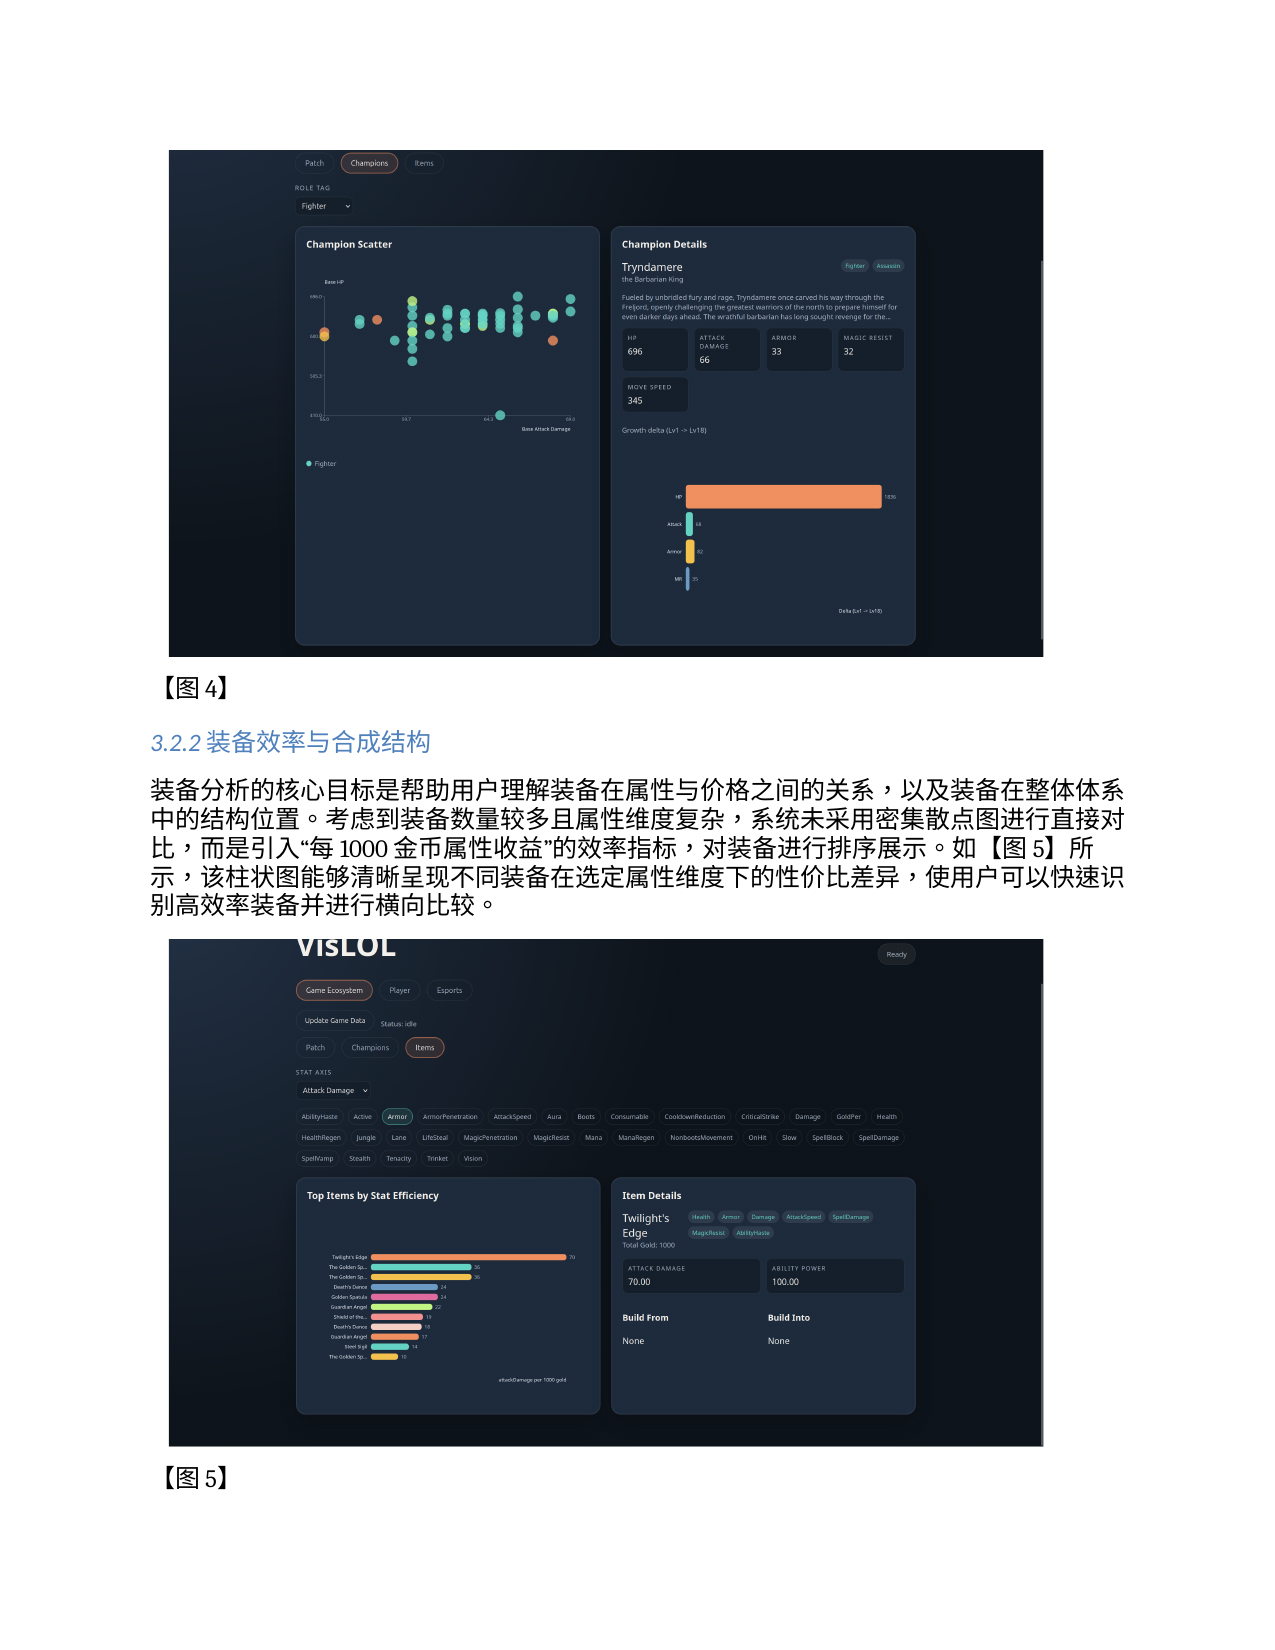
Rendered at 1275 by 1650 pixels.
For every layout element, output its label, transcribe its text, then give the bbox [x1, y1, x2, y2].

picture [168, 150, 1044, 657]
text 装备分析的核心目标是帮助用户理解装备在属性与价格之间的关系，以及装备在整体体系中的结构位置。考虑到装备数量较多且属性维度复杂，系统未采用密集散点图进行直接对比，而是引入“每 1000 金币属性收益”的效率指标，对装备进行排序展示。如【图5】所示，该柱状图能够清晰呈现不同装备在选定属性维度下的性价比差异，使用户可以快速识别高效率装备并进行横向比较。 [150, 777, 1125, 921]
subtitle 3.2.2 装备效率与合成结构 [150, 724, 1125, 758]
text 【图4】 [150, 675, 1125, 704]
picture [168, 939, 1044, 1447]
text 【图5】 [150, 1465, 1125, 1494]
